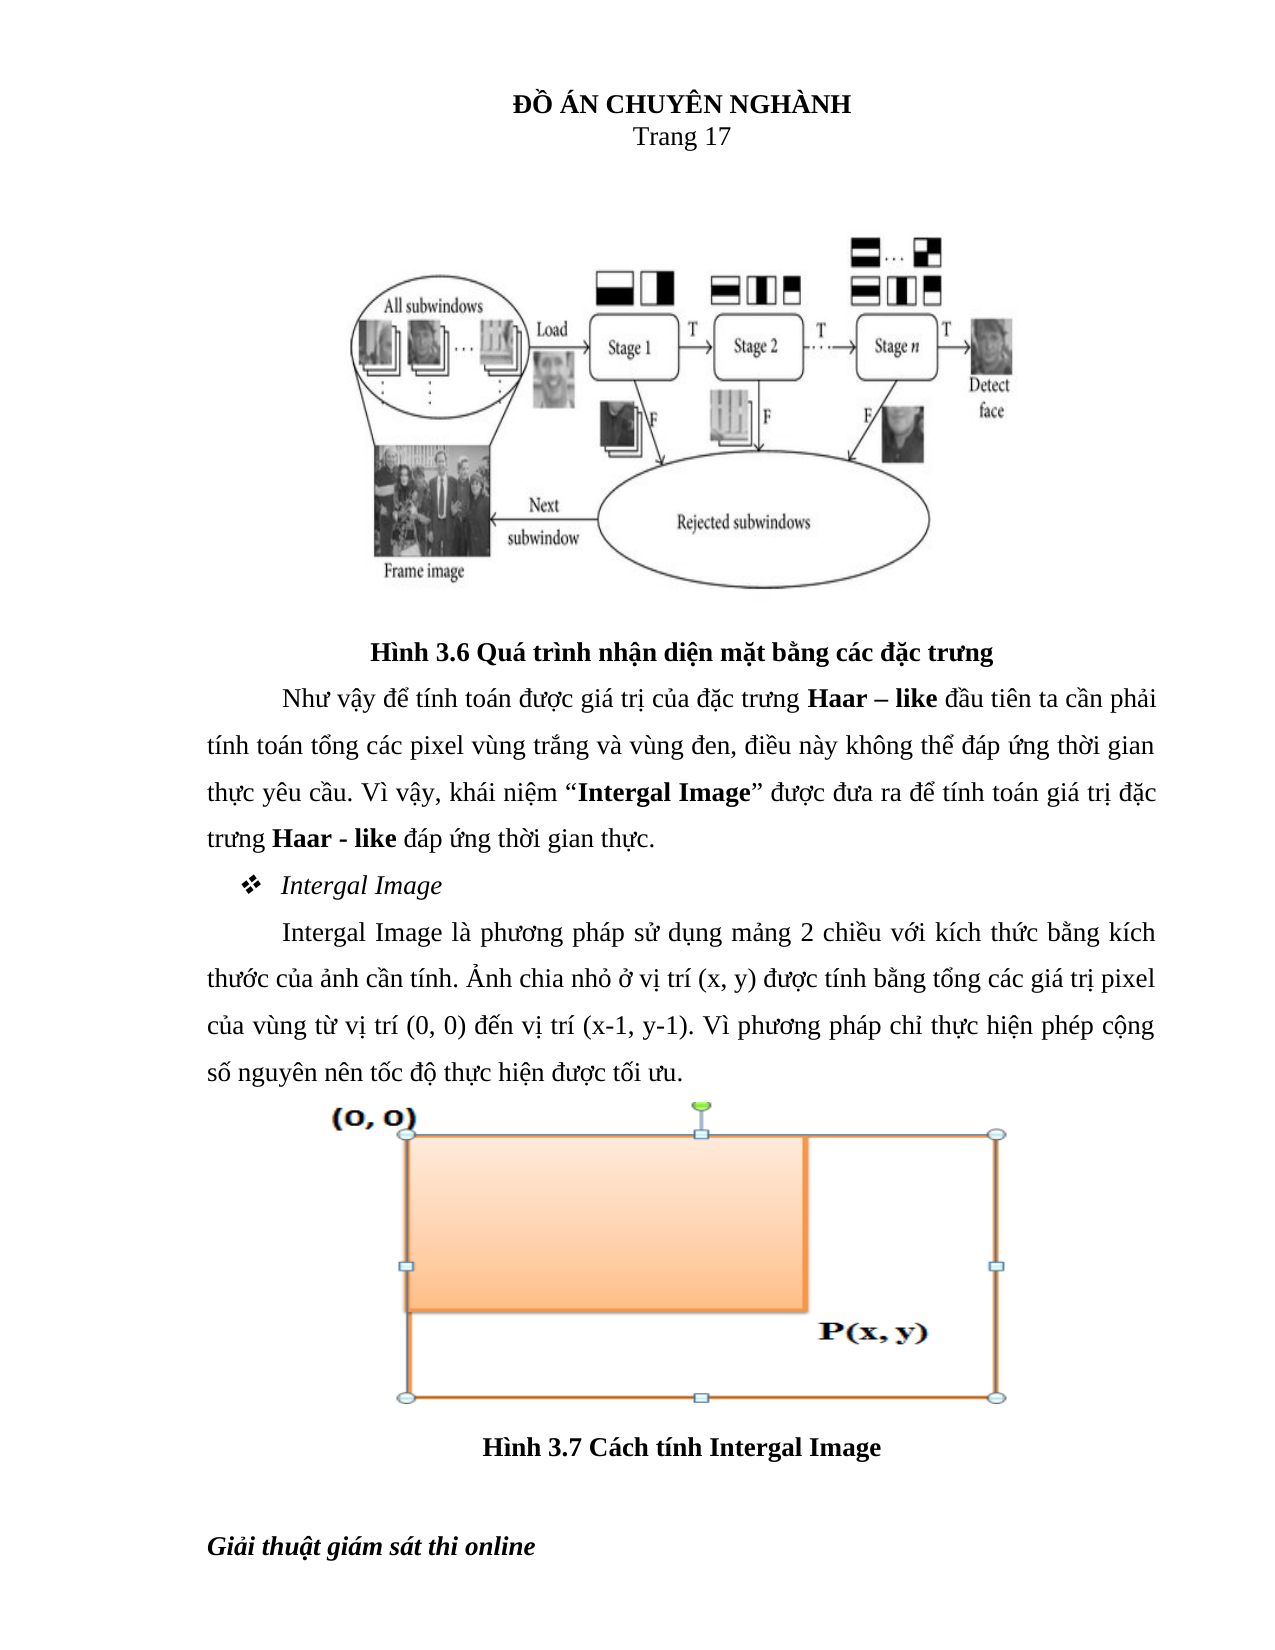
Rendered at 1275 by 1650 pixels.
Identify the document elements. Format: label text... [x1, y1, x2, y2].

list Intergal Image [236, 869, 1157, 900]
text Hình 3.6 Quá trình nhận diện mặt bằng các đặc trưng [207, 636, 1157, 667]
text Như vậy để tính toán được giá trị của đặc trưng Haar – like đầu tiên ta cần phải tính toán tổng các pixel vùng trắng và vùng đen, điều này không thể đáp ứng thời gian thực yêu cầu. Vì vậy, khái niệm “Intergal Image” được đưa ra để tính toán giá trị đặc trưng Haar - like đáp ứng thời gian thực. [207, 682, 1157, 853]
text Hình 3.7 Cách tính Intergal Image [207, 1431, 1157, 1462]
picture [327, 206, 1036, 621]
text Intergal Image là phương pháp sử dụng mảng 2 chiều với kích thức bằng kích thước của ảnh cần tính. Ảnh chia nhỏ ở vị trí (x, y) được tính bằng tổng các giá trị pixel của vùng từ vị trí (0, 0) đến vị trí (x-1, y-1). Vì phương pháp chỉ thực hiện phép cộng số nguyên nên tốc độ thực hiện được tối ưu. [207, 916, 1157, 1087]
